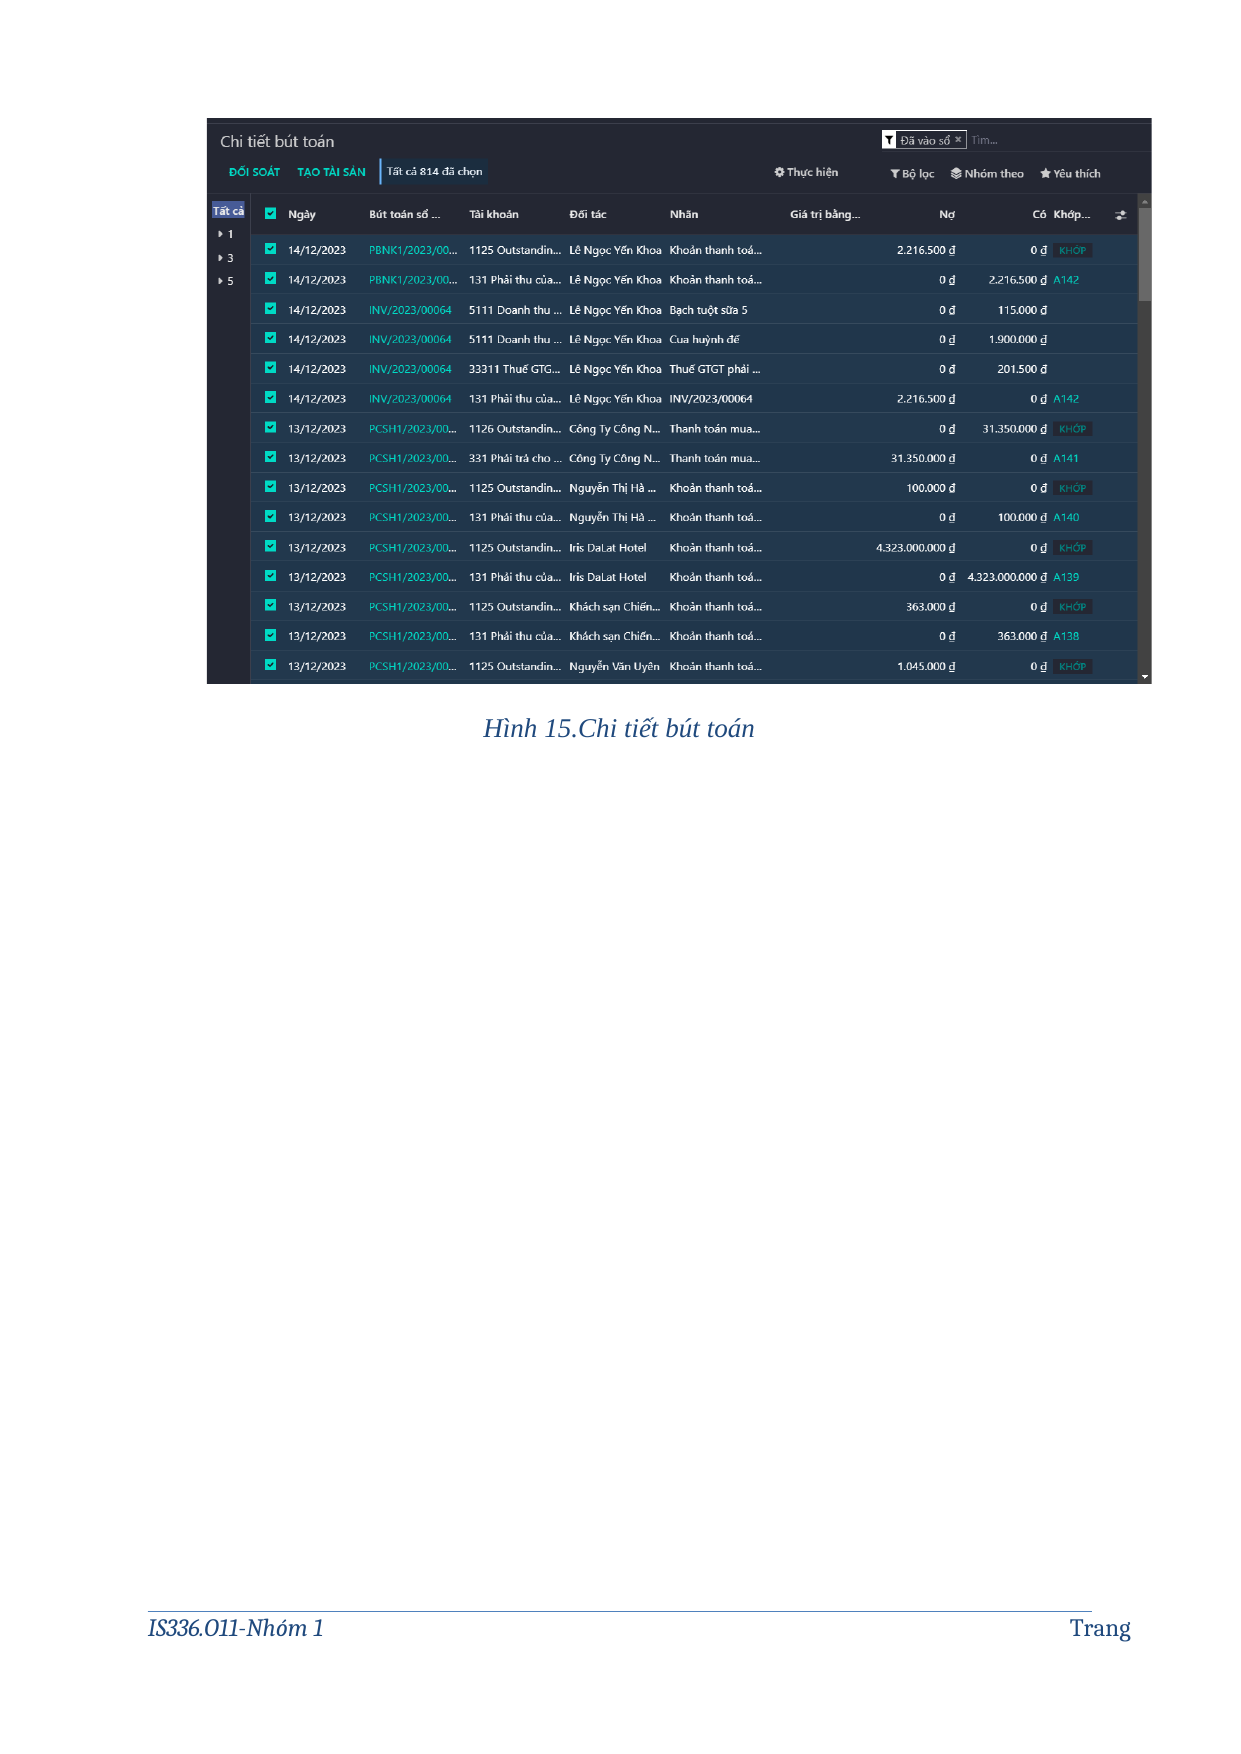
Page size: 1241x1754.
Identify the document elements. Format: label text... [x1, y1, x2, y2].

text Hình 15.Chi tiết bút toán [148, 712, 1092, 743]
picture [206, 118, 1152, 684]
